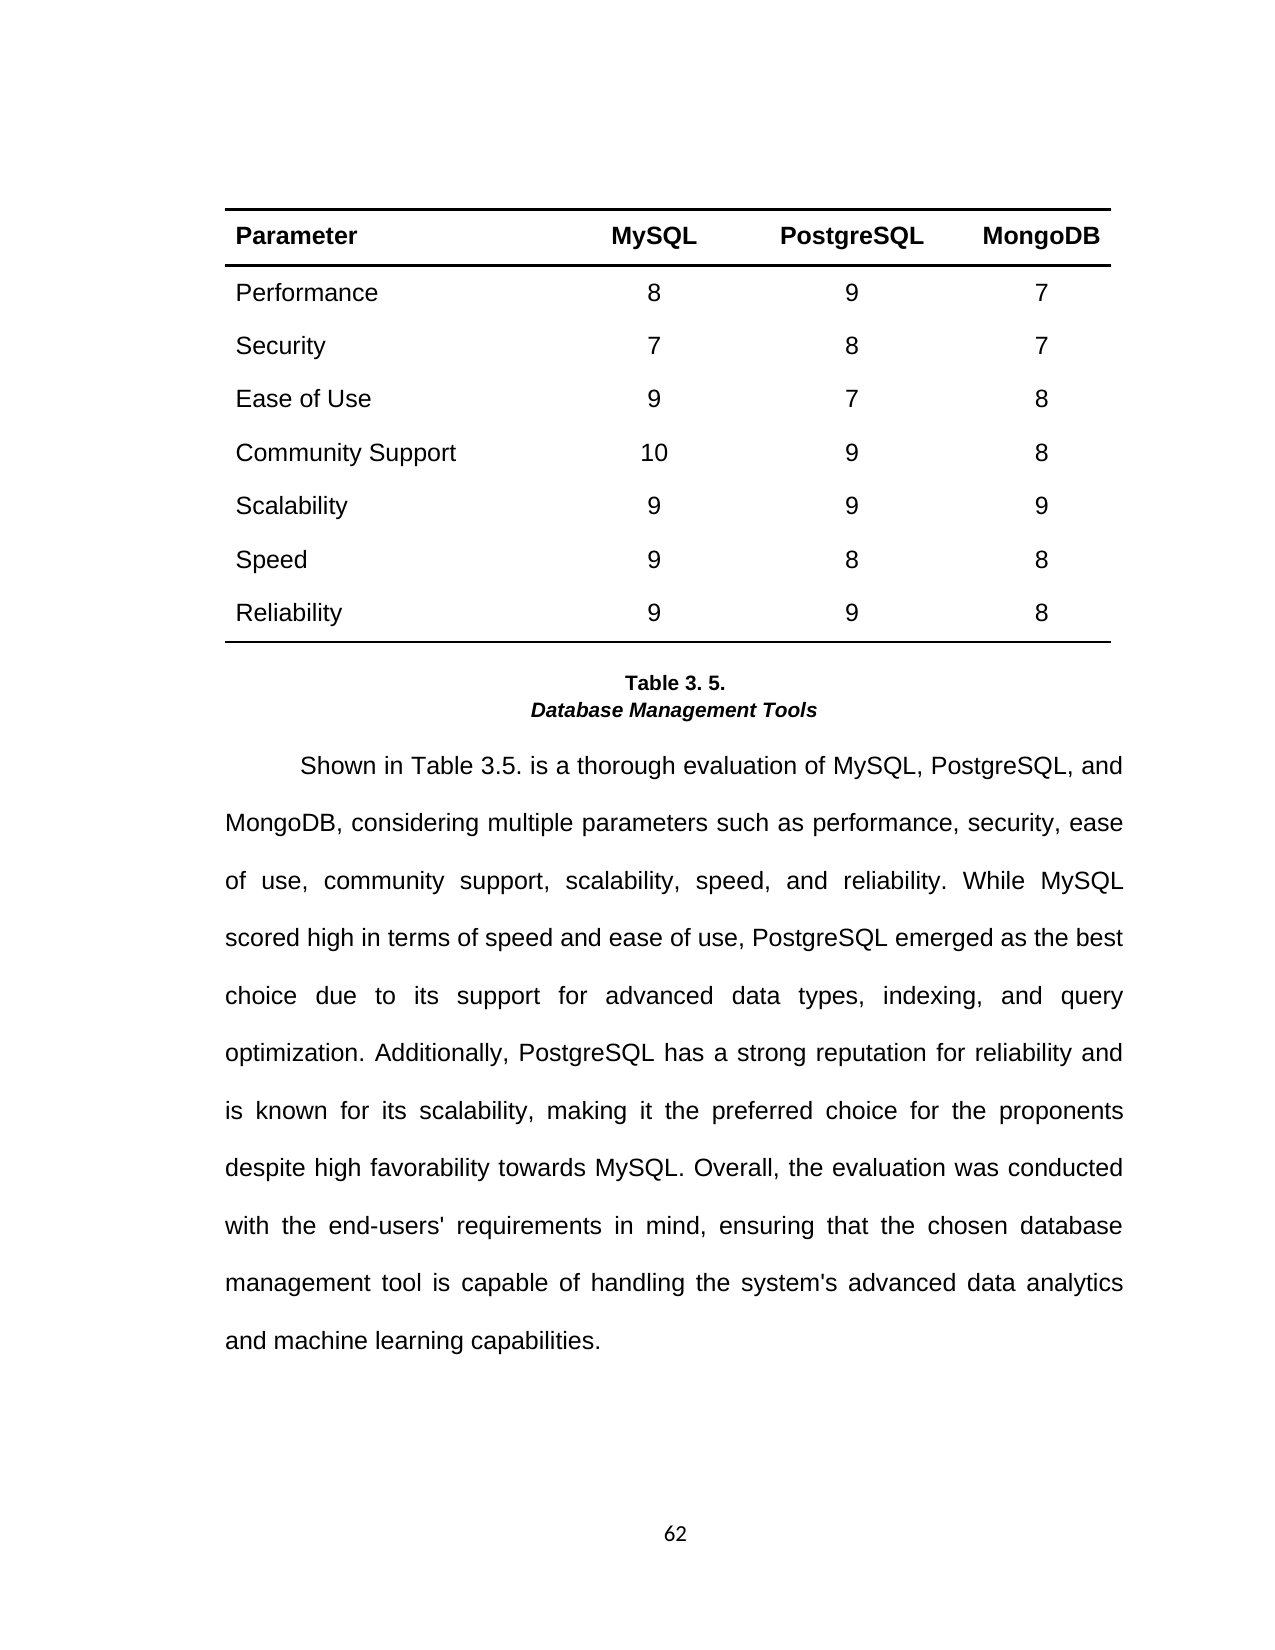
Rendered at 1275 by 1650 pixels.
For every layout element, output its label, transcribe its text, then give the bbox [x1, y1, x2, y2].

table_cell 9 [732, 588, 972, 641]
table_cell Scalability [225, 481, 576, 534]
table_cell Speed [225, 534, 576, 588]
table_cell 9 [972, 481, 1111, 534]
text Shown in Table 3.5. is a thorough evaluation of MySQL, PostgreSQL, and MongoDB, considering multiple parameters such as performance, security, ease of use, community support, scalability, speed, and reliability. While MySQL scored high in terms of speed and ease of use, PostgreSQL emerged as the best choice due to its support for advanced data types, indexing, and query optimization. Additionally, PostgreSQL has a strong reputation for reliability and is known for its scalability, making it the preferred choice for the proponents despite high favorability towards MySQL. Overall, the evaluation was conducted with the end-users' requirements in mind, ensuring that the chosen database management tool is capable of handling the system's advanced data analytics and machine learning capabilities. [225, 751, 1125, 1354]
table_cell 9 [732, 481, 972, 534]
table_cell 9 [576, 481, 732, 534]
table_header PostgreSQL [732, 211, 972, 264]
table_cell Security [225, 321, 576, 374]
table_cell 7 [972, 321, 1111, 374]
table_cell 9 [576, 588, 732, 641]
table_cell 8 [972, 374, 1111, 427]
table_cell 10 [576, 428, 732, 481]
table_cell 7 [732, 374, 972, 427]
table_cell 8 [972, 534, 1111, 588]
table_cell Performance [225, 267, 576, 321]
table_cell 9 [576, 534, 732, 588]
table_cell 7 [576, 321, 732, 374]
text 5. [225, 671, 1125, 695]
text Database Management Tools [225, 698, 1125, 722]
table_cell Reliability [225, 588, 576, 641]
table_cell Community Support [225, 428, 576, 481]
table_header Parameter [225, 211, 576, 264]
table_cell 9 [576, 374, 732, 427]
table_cell 8 [576, 267, 732, 321]
table_cell 8 [972, 588, 1111, 641]
table_header MongoDB [972, 211, 1111, 264]
table_cell 9 [732, 428, 972, 481]
table_header MySQL [576, 211, 732, 264]
table_cell Ease of Use [225, 374, 576, 427]
table_cell 8 [732, 321, 972, 374]
table_cell 7 [972, 267, 1111, 321]
table_cell 8 [732, 534, 972, 588]
table_cell 9 [732, 267, 972, 321]
table_cell 8 [972, 428, 1111, 481]
